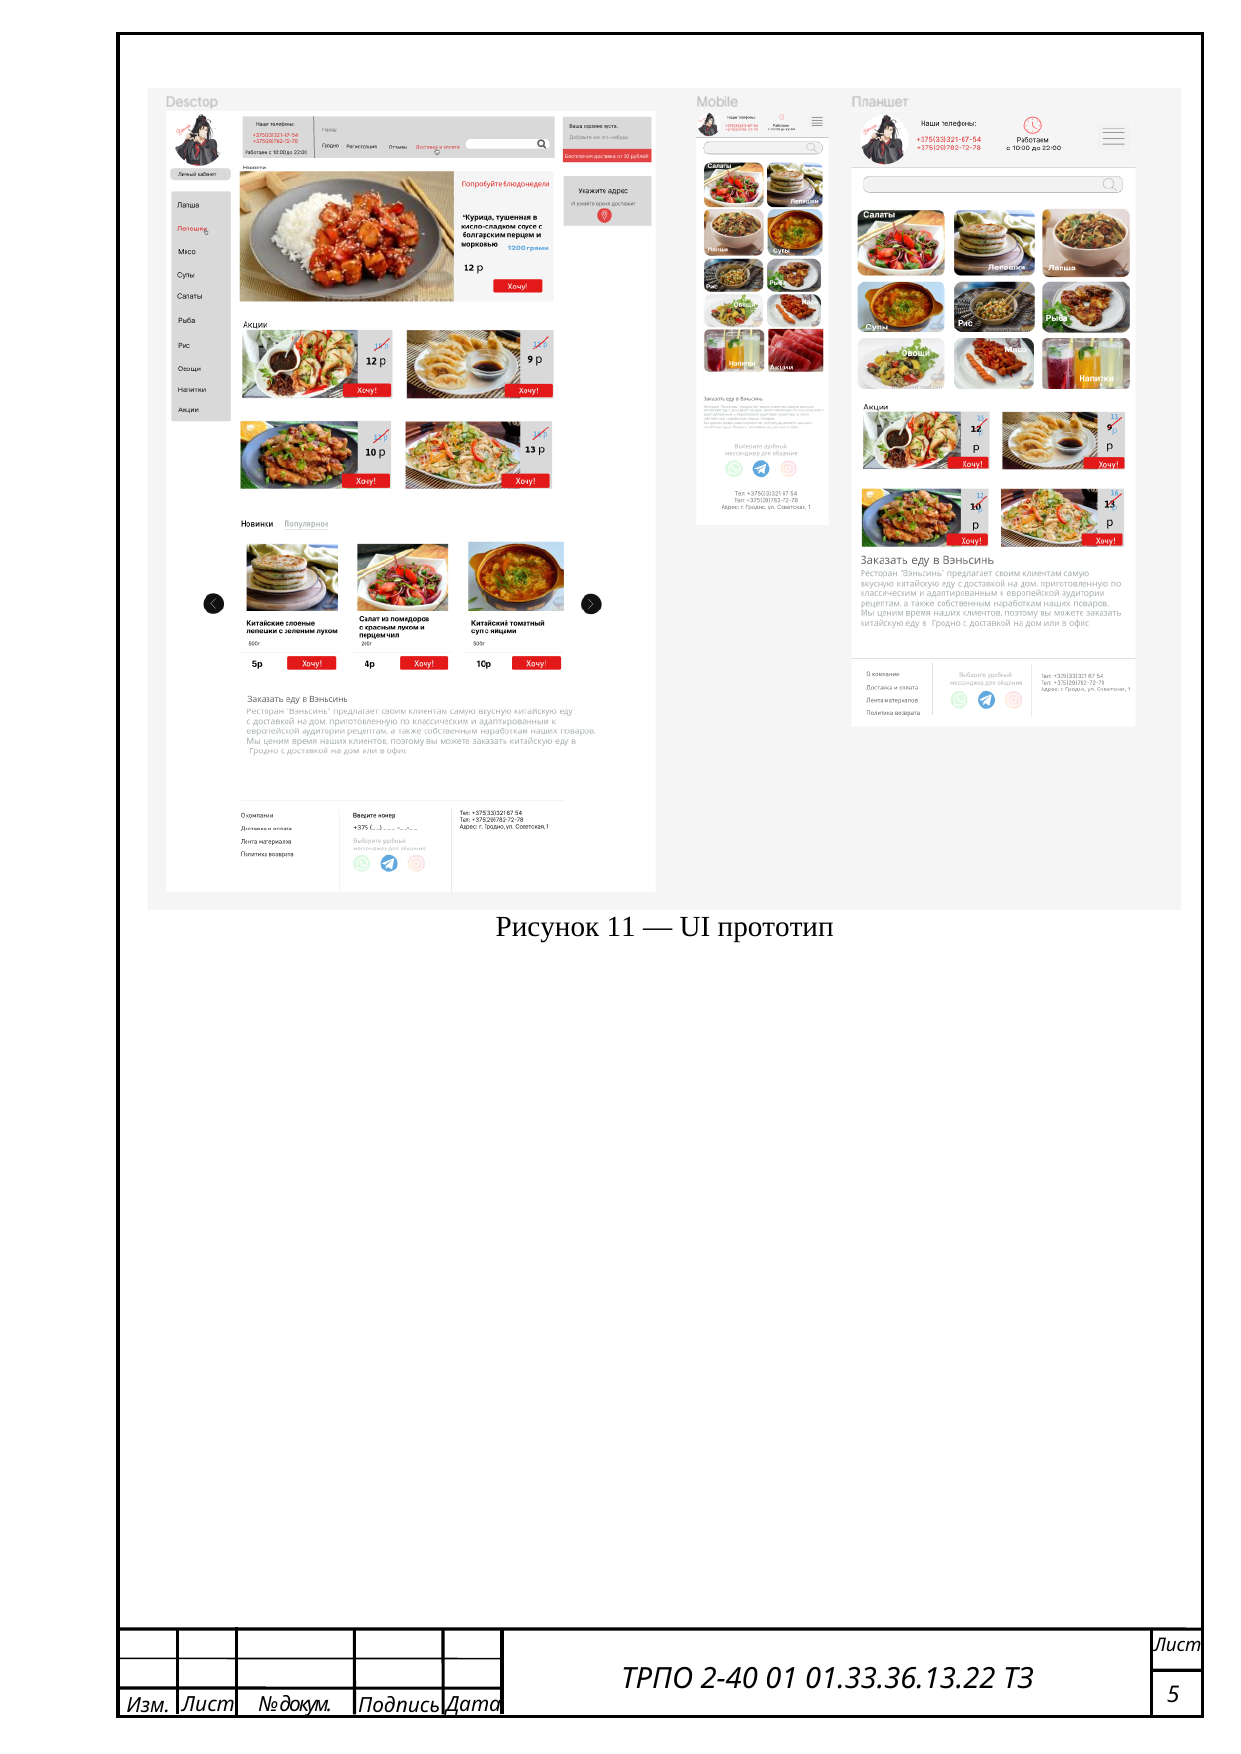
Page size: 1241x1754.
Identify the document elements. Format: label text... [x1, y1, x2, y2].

text Рисунок 11 — UI прототип [148, 910, 1181, 943]
picture [147, 88, 1182, 910]
